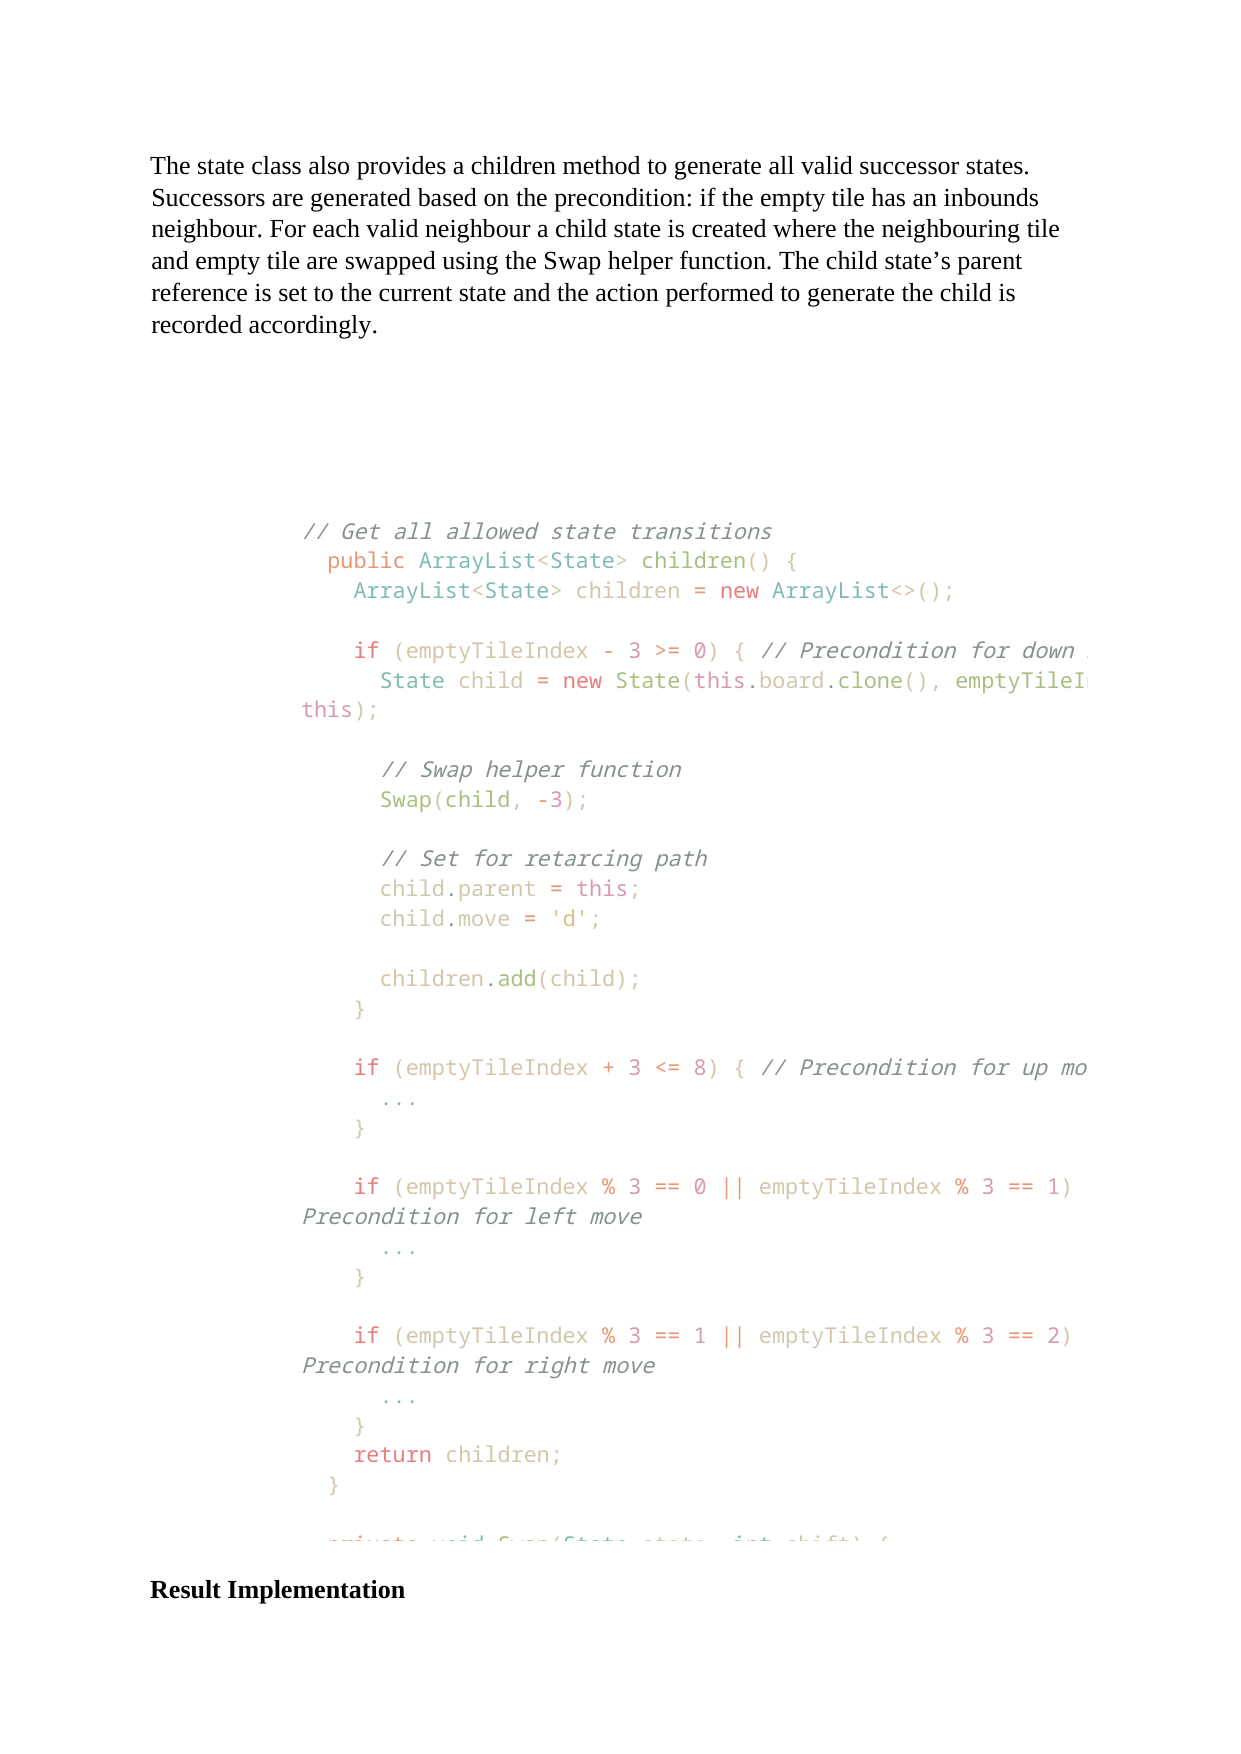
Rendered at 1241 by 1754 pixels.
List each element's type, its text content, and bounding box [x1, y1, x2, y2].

text The state class also provides a children method to generate all valid successor states. Successors are generated based on the precondition: if the empty tile has an inbounds neighbour. For each valid neighbour a child state is created where the neighbouring tile and empty tile are swapped using the Swap helper function. The child state’s parent reference is set to the current state and the action performed to generate the child is recorded accordingly. [150, 150, 1087, 364]
text Result Implementation [150, 1574, 1087, 1604]
